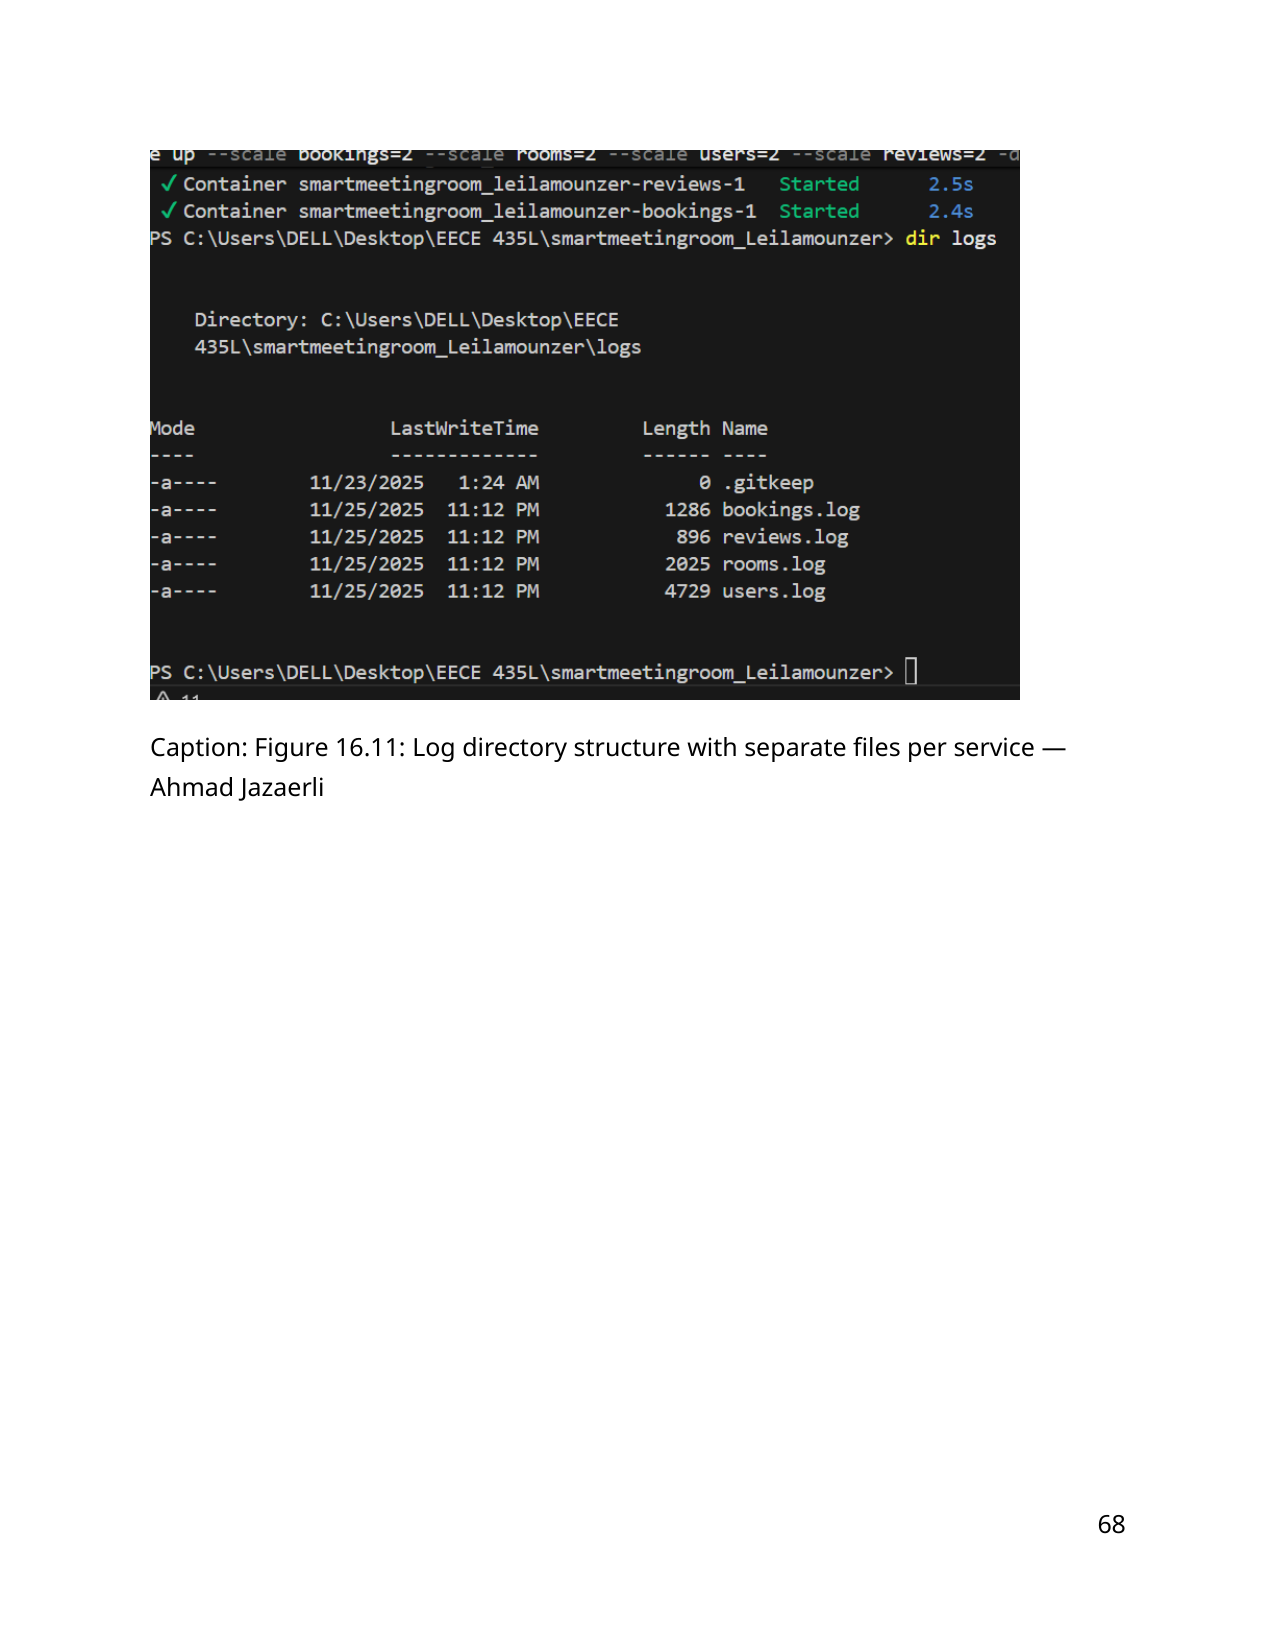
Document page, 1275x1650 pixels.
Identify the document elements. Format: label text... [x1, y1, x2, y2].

picture [150, 150, 1020, 700]
text Caption: Figure 16.11: Log directory structure with separate files per service — Ahmad Jazaerli [150, 730, 1125, 803]
